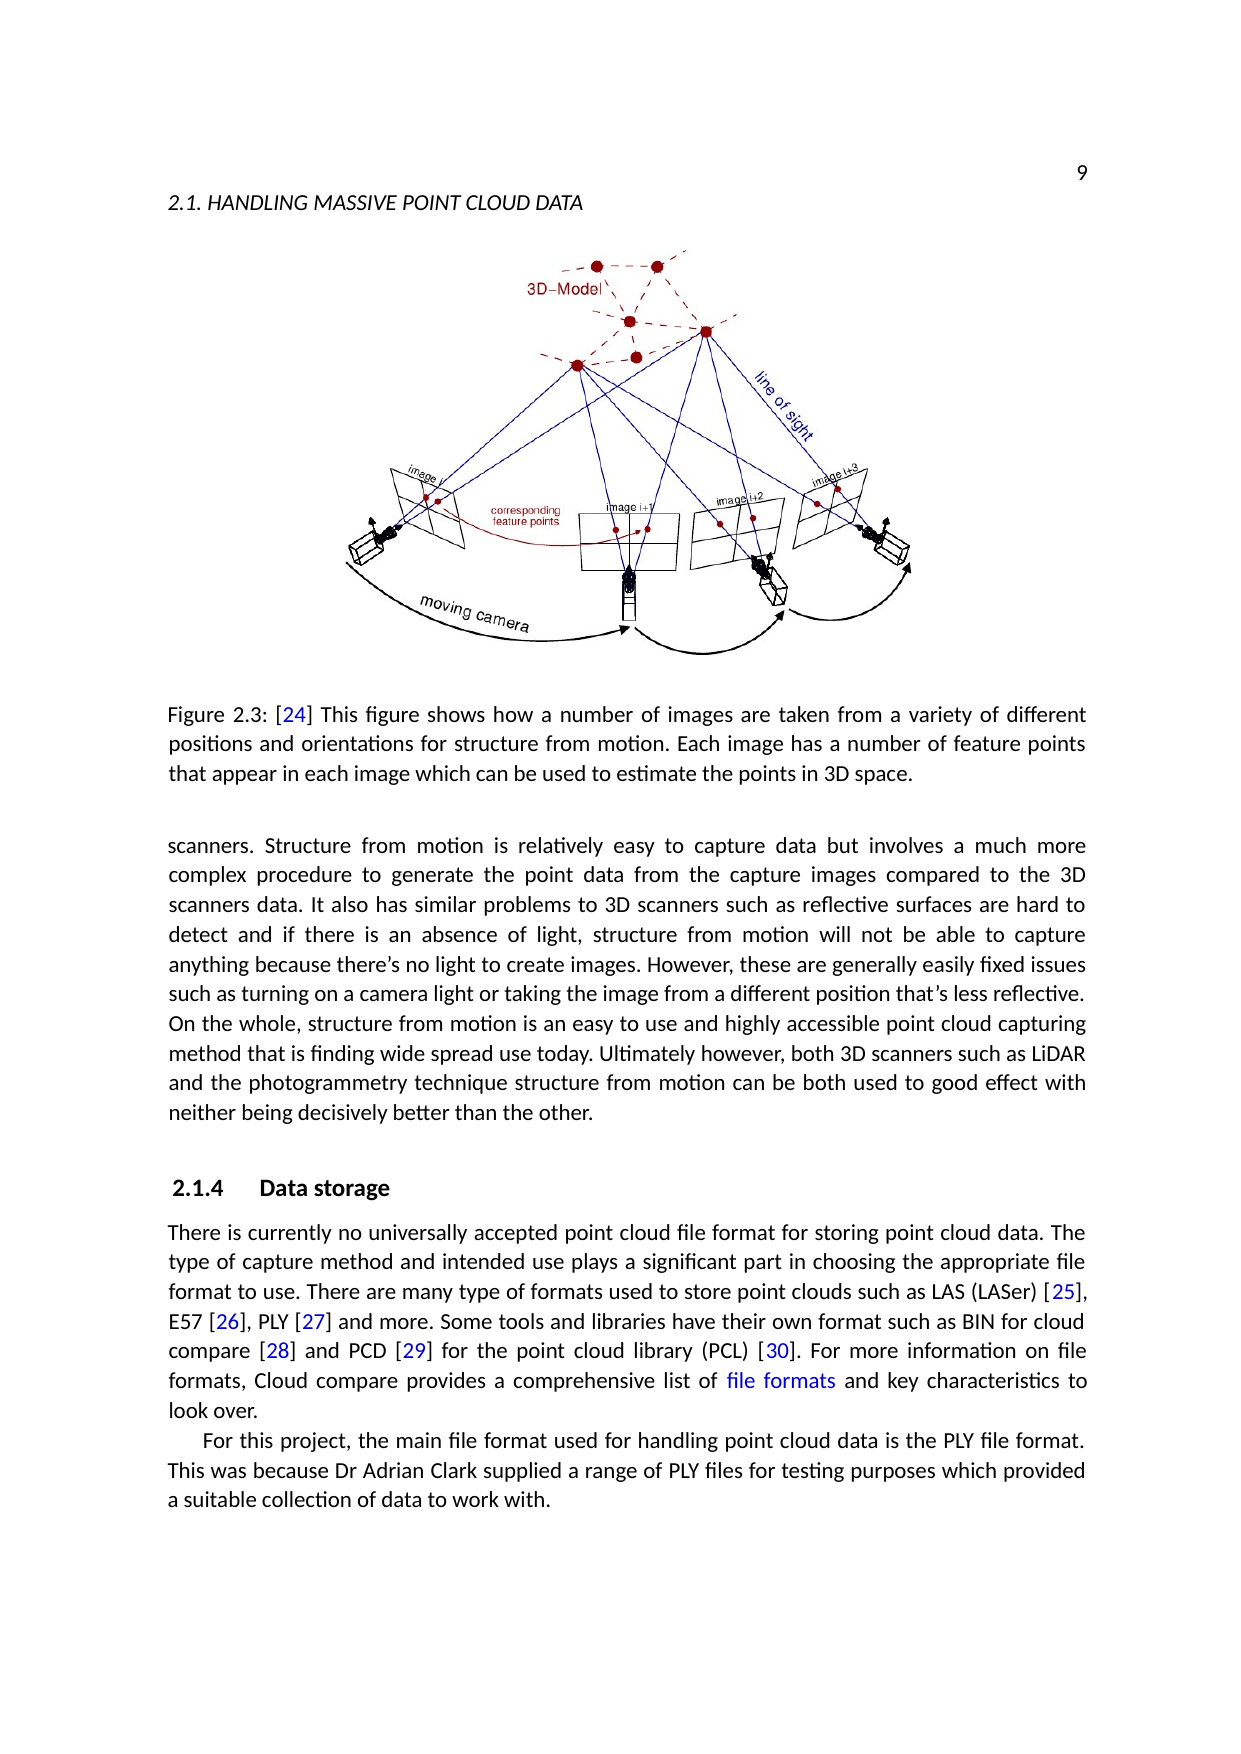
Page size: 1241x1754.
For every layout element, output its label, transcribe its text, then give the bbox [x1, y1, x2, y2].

text scanners. Structure from motion is relatively easy to capture data but involves a much more complex procedure to generate the point data from the capture images compared to the 3D scanners data. It also has similar problems to 3D scanners such as reflective surfaces are hard to detect and if there is an absence of light, structure from motion will not be able to capture anything because there’s no light to create images. However, these are generally easily fixed issues such as turning on a camera light or taking the image from a different position that’s less reflective. On the whole, structure from motion is an easy to use and highly accessible point cloud capturing method that is finding wide spread use today. Ultimately however, both 3D scanners such as LiDAR and the photogrammetry technique structure from motion can be both used to good effect with neither being decisively better than the other. [167, 831, 1088, 1126]
picture [338, 235, 918, 666]
text For this project, the main file format used for handling point cloud data is the PLY file format. This was because Dr Adrian Clark supplied a range of PLY files for testing purposes which provided a suitable collection of data to work with. [167, 1426, 1088, 1513]
text There is currently no universally accepted point cloud file format for storing point cloud data. The type of capture method and intended use plays a significant part in choosing the appropriate file format to use. There are many type of formats used to store point clouds such as LAS (LASer) [25], E57 [26], PLY [27] and more. Some tools and libraries have their own format such as BIN for cloud compare [28] and PCD [29] for the point cloud library (PCL) [30]. For more information on file formats, Cloud compare provides a comprehensive list of file formats and key characteristics to look over. [167, 1218, 1088, 1424]
subtitle 2.1. HANDLING MASSIVE POINT CLOUD DATA [167, 188, 1088, 216]
subtitle 2.1.4 Data storage [129, 1172, 1088, 1203]
text Figure 2.3: [24] This figure shows how a number of images are taken from a variety of different positions and orientations for structure from motion. Each image has a number of feature points that appear in each image which can be used to estimate the points in 3D space. [167, 700, 1088, 787]
